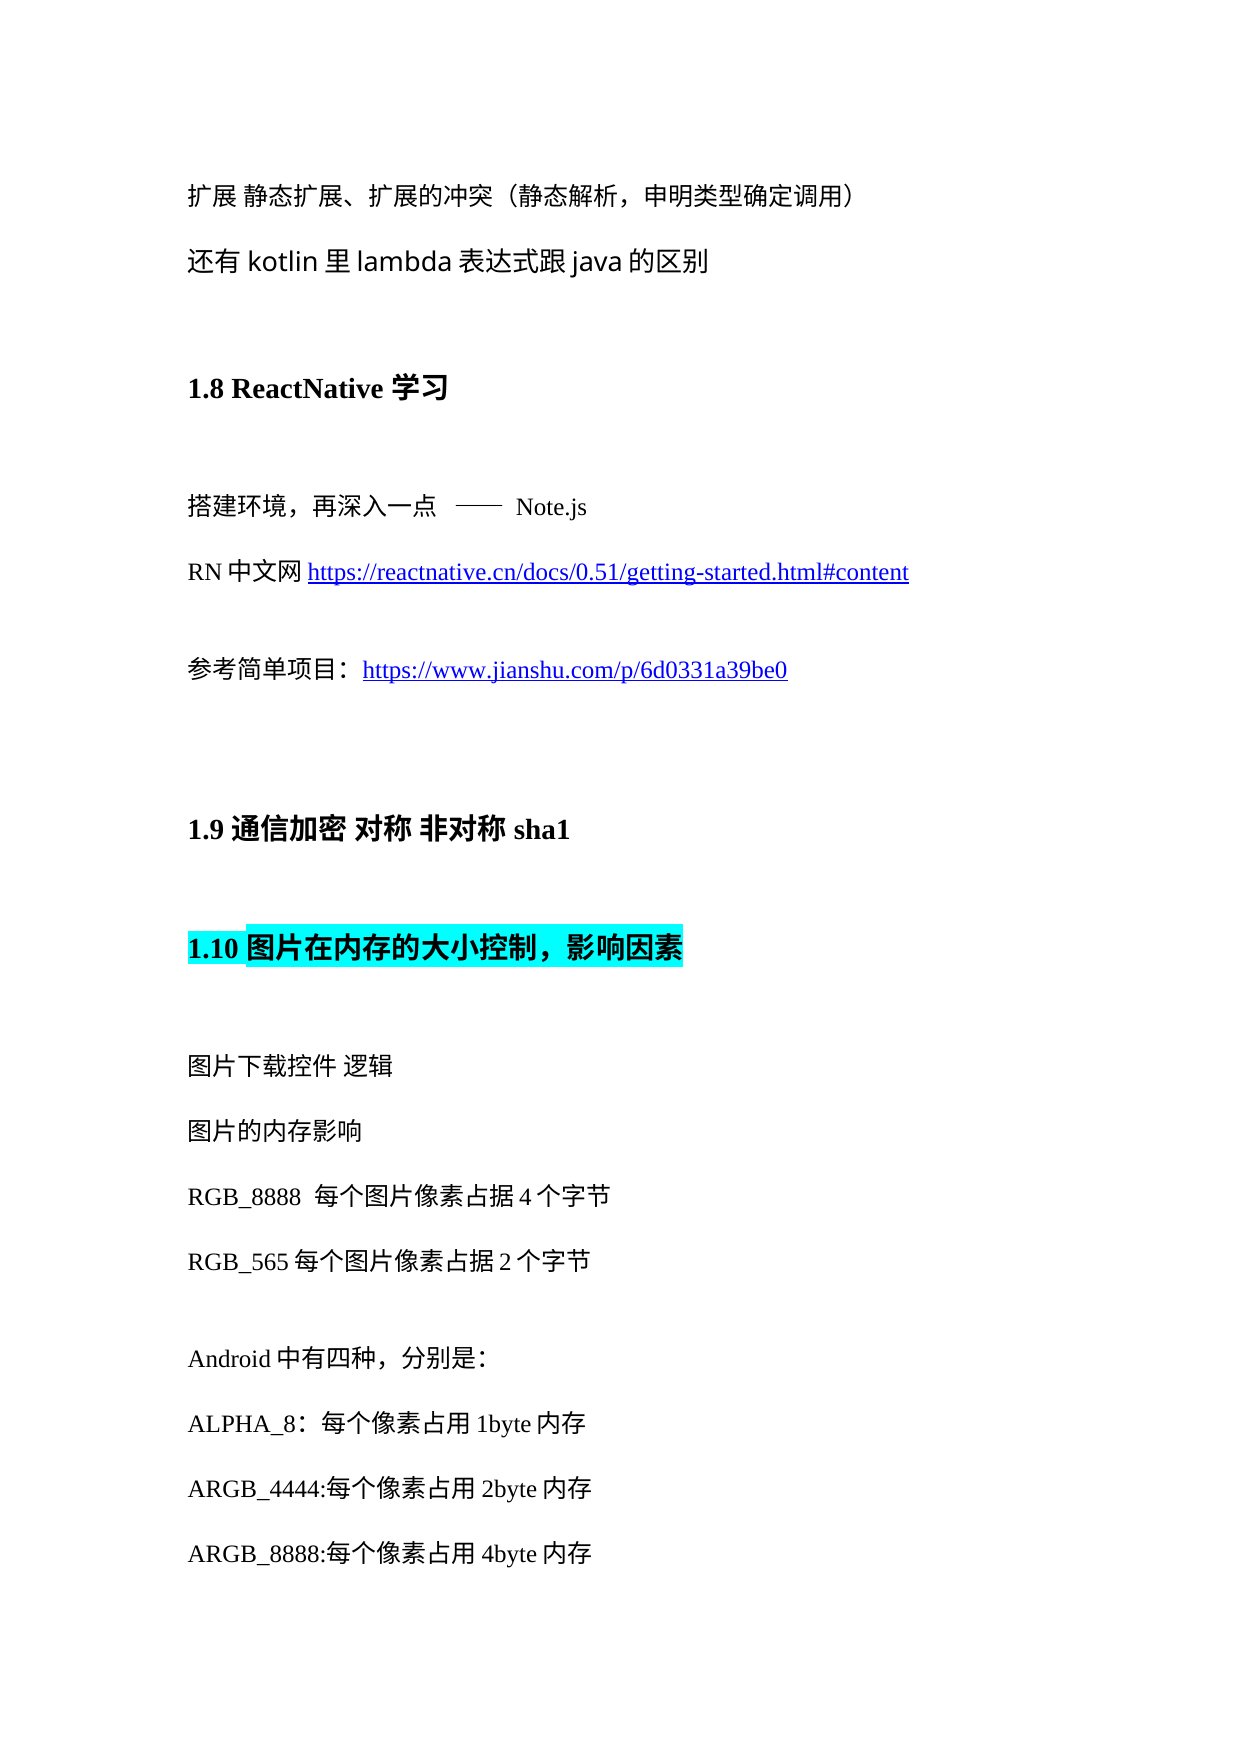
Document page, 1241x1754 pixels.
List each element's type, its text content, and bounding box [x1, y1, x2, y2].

text 图片下载控件 逻辑 [187, 1032, 1053, 1097]
text 参考简单项目：https://www.jianshu.com/p/6d0331a39be0 [187, 635, 1053, 700]
text ARGB_4444:每个像素占用2byte内存 [187, 1454, 1053, 1519]
text 搭建环境，再深入一点 —— Note.js [187, 472, 1053, 537]
text 扩展 静态扩展、扩展的冲突（静态解析，申明类型确定调用） [187, 162, 1053, 227]
text 还有kotlin里lambda表达式跟java的区别 [187, 227, 1053, 292]
text RN中文网https://reactnative.cn/docs/0.51/getting-started.html#content [187, 537, 1053, 602]
subtitle 1.9 通信加密 对称 非对称 sha1 [187, 794, 1053, 859]
text ALPHA_8：每个像素占用1byte内存 [187, 1389, 1053, 1454]
subtitle 1.10 图片在内存的大小控制，影响因素 [187, 913, 1053, 978]
text RGB_8888 每个图片像素占据4个字节 [187, 1162, 1053, 1227]
text RGB_565每个图片像素占据2个字节 [187, 1227, 1053, 1292]
text Android中有四种，分别是： [187, 1324, 1053, 1389]
text 图片的内存影响 [187, 1097, 1053, 1162]
subtitle 1.8 ReactNative 学习 [187, 354, 1053, 419]
text ARGB_8888:每个像素占用4byte内存 [187, 1519, 1053, 1584]
